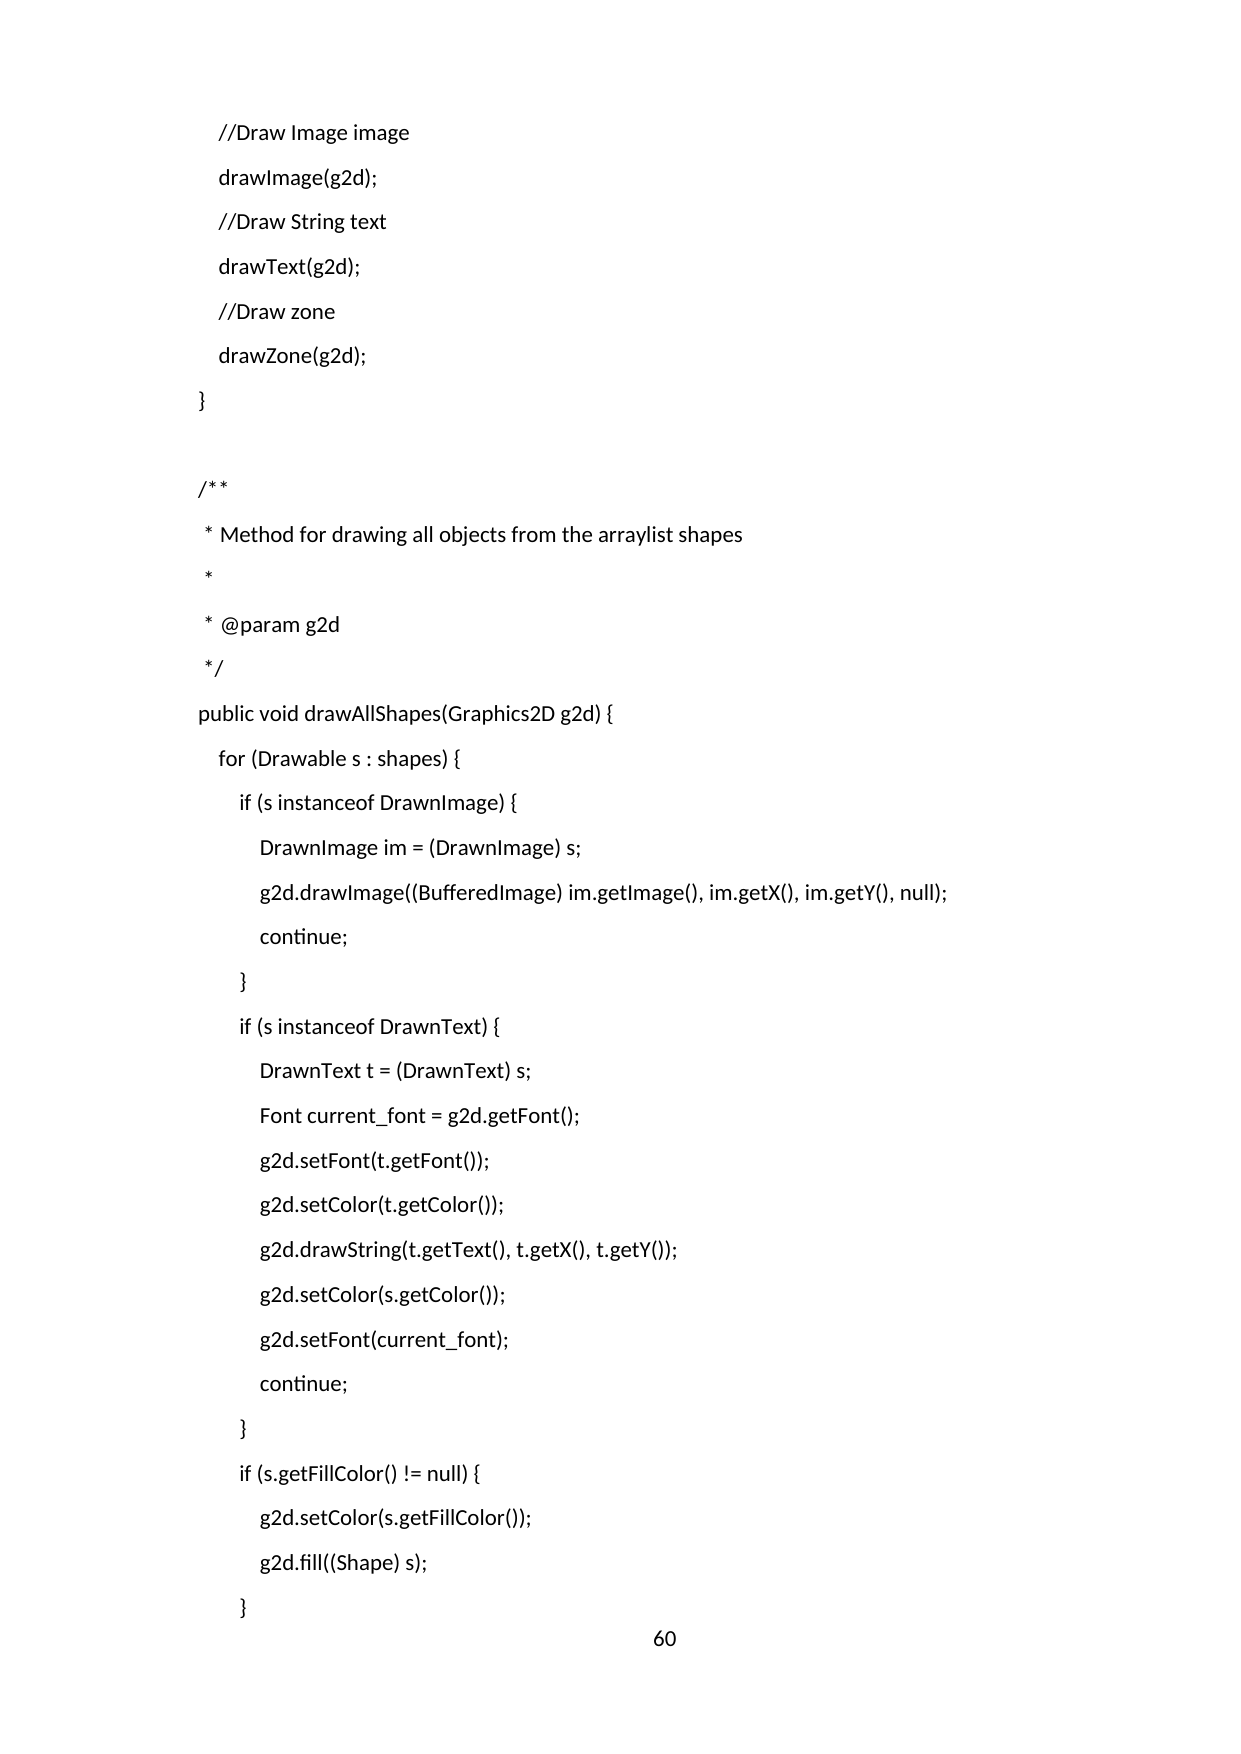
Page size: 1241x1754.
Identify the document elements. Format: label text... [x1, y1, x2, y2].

text continue; [177, 1369, 1152, 1397]
text continue; [177, 922, 1152, 951]
text drawText(g2d); [177, 252, 1152, 280]
text drawImage(g2d); [177, 163, 1152, 191]
text Font current_font = g2d.getFont(); [177, 1101, 1152, 1129]
text DrawnText t = (DrawnText) s; [177, 1057, 1152, 1084]
text /** [177, 476, 1152, 504]
text } [177, 1593, 1152, 1621]
text g2d.setFont(current_font); [177, 1325, 1152, 1353]
text if (s.getFillColor() != null) { [177, 1459, 1152, 1487]
text for (Drawable s : shapes) { [177, 744, 1152, 772]
text public void drawAllShapes(Graphics2D g2d) { [177, 699, 1152, 727]
text g2d.setColor(s.getColor()); [177, 1280, 1152, 1308]
text //Draw zone [177, 297, 1152, 325]
text * [177, 565, 1152, 593]
text * Method for drawing all objects from the arraylist shapes [177, 520, 1152, 548]
text g2d.drawString(t.getText(), t.getX(), t.getY()); [177, 1235, 1152, 1263]
text */ [177, 654, 1152, 682]
text g2d.fill((Shape) s); [177, 1548, 1152, 1576]
text //Draw String text [177, 207, 1152, 236]
text if (s instanceof DrawnText) { [177, 1012, 1152, 1040]
text } [177, 1414, 1152, 1442]
text g2d.setColor(s.getFillColor()); [177, 1503, 1152, 1531]
text * @param g2d [177, 610, 1152, 638]
text drawZone(g2d); [177, 342, 1152, 369]
text g2d.drawImage((BufferedImage) im.getImage(), im.getX(), im.getY(), null); [177, 878, 1152, 906]
text } [177, 967, 1152, 995]
text DrawnImage im = (DrawnImage) s; [177, 833, 1152, 861]
text //Draw Image image [177, 118, 1152, 146]
text } [177, 386, 1152, 414]
text g2d.setFont(t.getFont()); [177, 1146, 1152, 1174]
text if (s instanceof DrawnImage) { [177, 788, 1152, 816]
text g2d.setColor(t.getColor()); [177, 1191, 1152, 1219]
